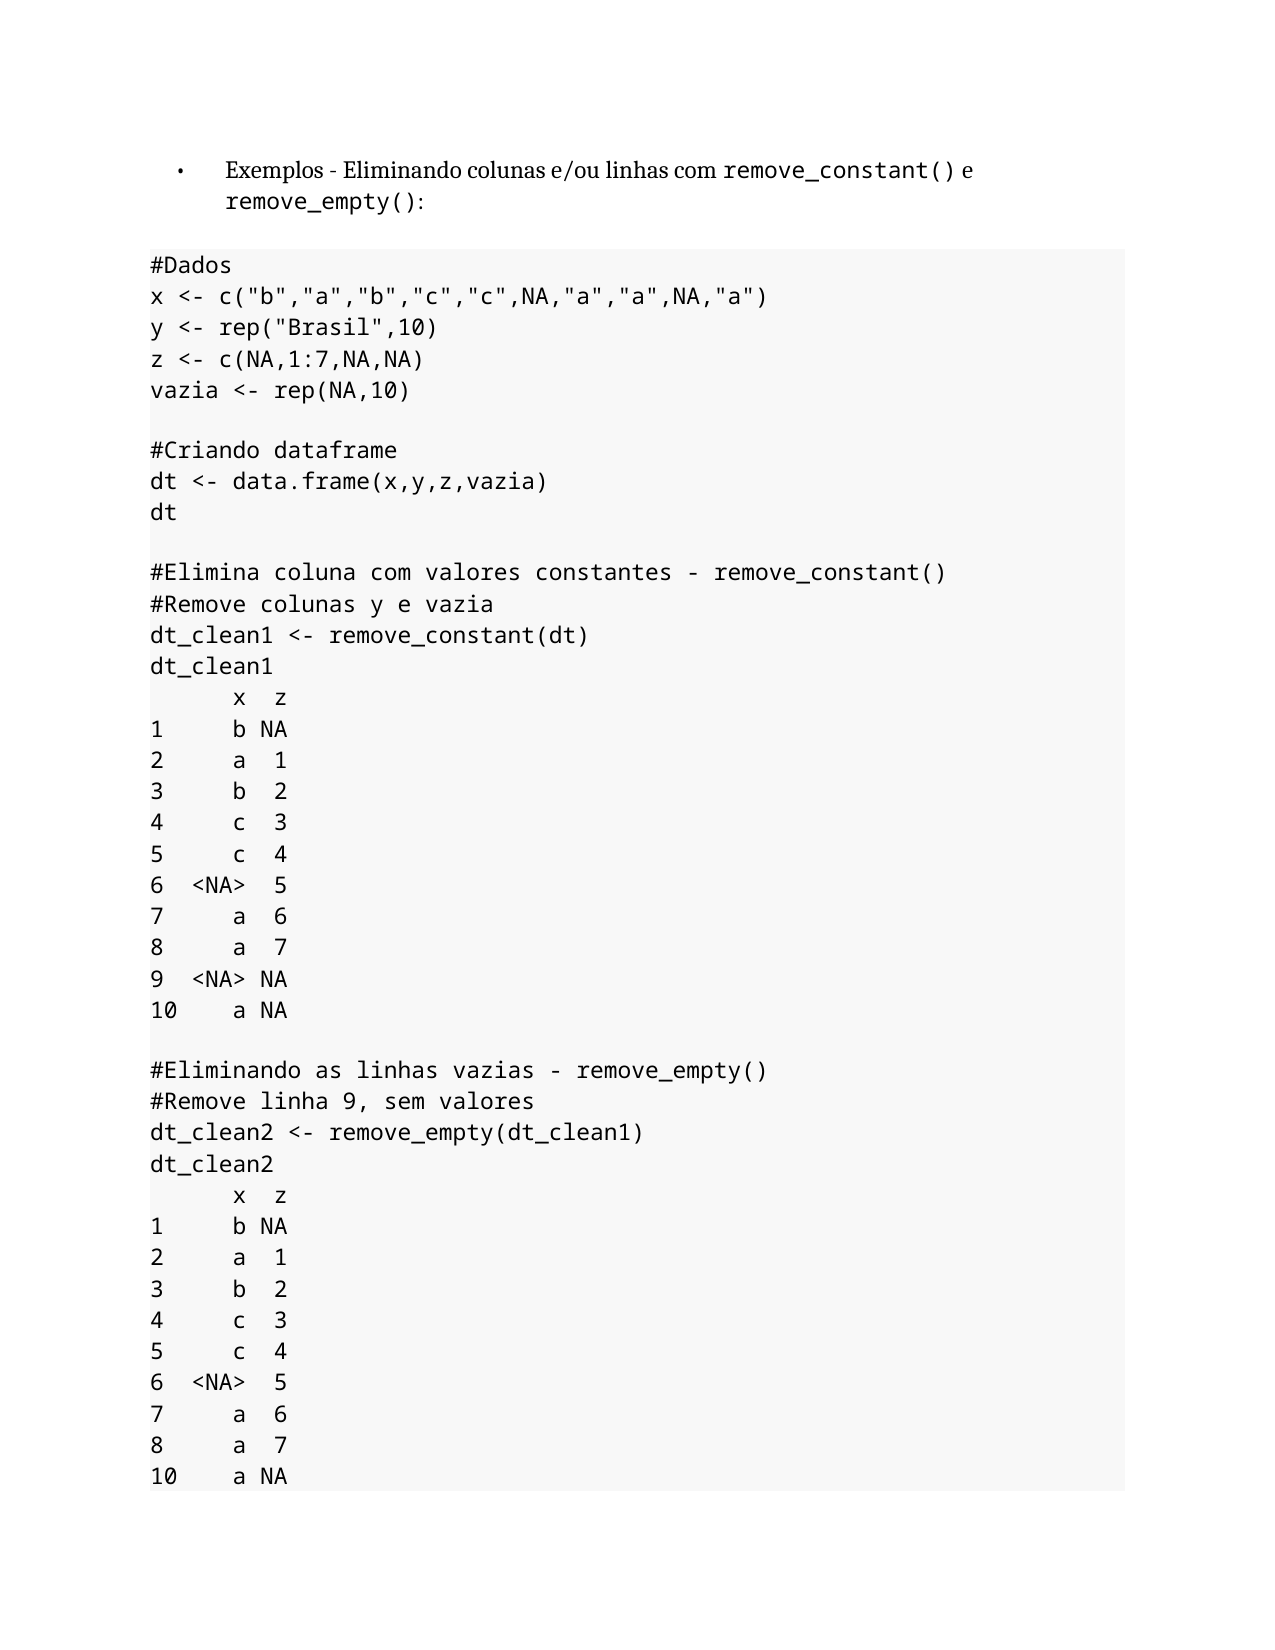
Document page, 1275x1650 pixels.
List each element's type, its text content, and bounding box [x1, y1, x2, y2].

list Exemplos - Eliminando colunas e/ou linhas com remove_constant() e remove_empty(): [175, 154, 1125, 245]
text #Dados x <- c("b","a","b","c","c",NA,"a","a",NA,"a") y <- rep("Brasil",10) z <- c(NA,1:7,NA,NA) vazia <- rep(NA,10) #Criando dataframe dt <- data.frame(x,y,z,vazia) dt #Elimina coluna com valores constantes - remove_constant() #Remove colunas y e vazia dt_clean1 <- remove_constant(dt) dt_clean1 x z 1 b NA 2 a 1 3 b 2 4 c 3 5 c 4 6 <NA> 5 7 a 6 8 a 7 9 <NA> NA 10 a NA #Eliminando as linhas vazias - remove_empty() #Remove linha 9, sem valores dt_clean2 <- remove_empty(dt_clean1) dt_clean2 x z 1 b NA 2 a 1 3 b 2 4 c 3 5 c 4 6 <NA> 5 7 a 6 8 a 7 10 a NA [150, 249, 1125, 1491]
